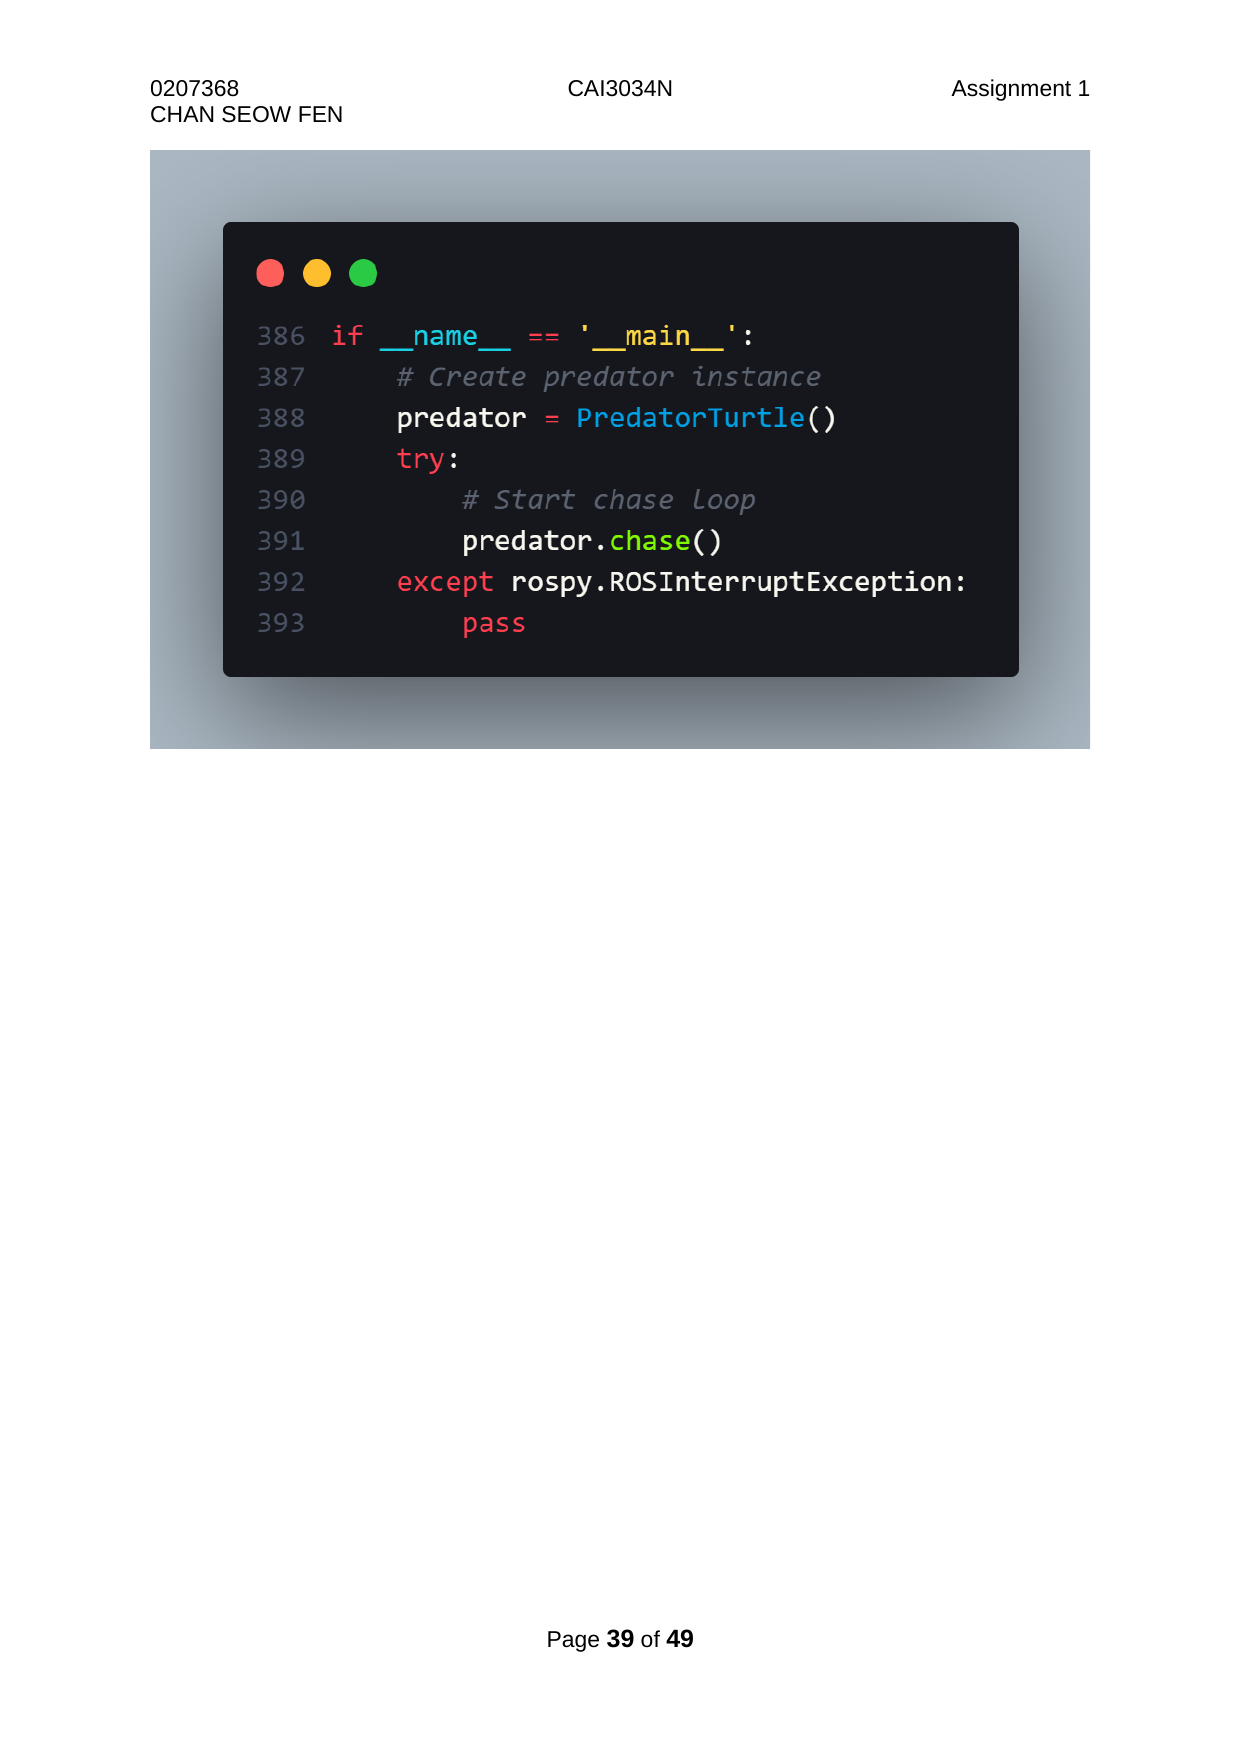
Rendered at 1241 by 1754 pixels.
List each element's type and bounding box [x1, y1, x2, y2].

picture [150, 150, 1091, 749]
